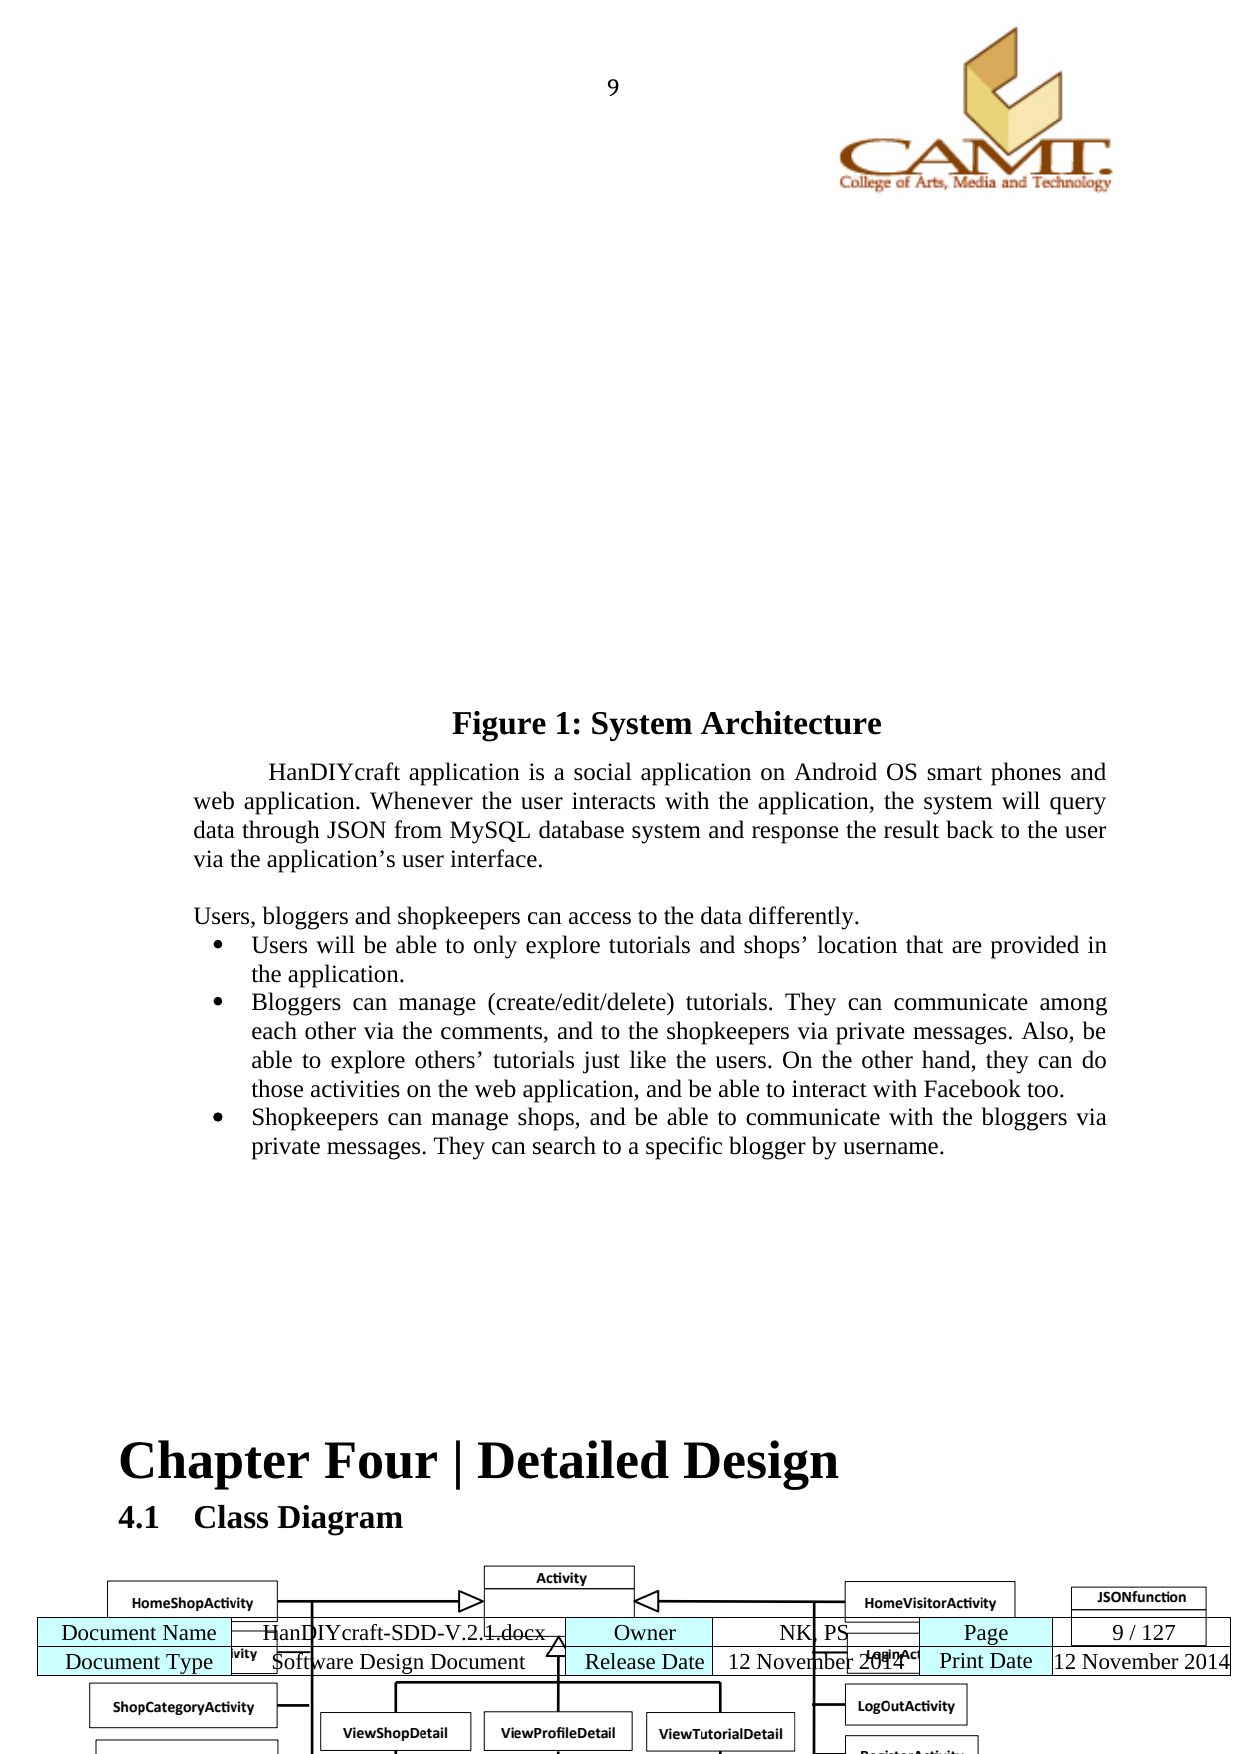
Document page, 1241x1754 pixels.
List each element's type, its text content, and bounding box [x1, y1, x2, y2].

text HanDIYcraft application is a social application on Android OS smart phones and web application. Whenever the user interacts with the application, the system will query data through JSON from MySQL database system and response the result back to the user via the application’s user interface. [193, 757, 1108, 872]
picture [755, 18, 1221, 207]
text Users, bloggers and shopkeepers can access to the data differently. [118, 901, 1108, 930]
list Shopkeepers can manage shops, and be able to communicate with the bloggers via private messages. They can search to a specific blogger by username. [213, 1102, 1108, 1160]
text Chapter Four | Detailed Design [118, 1428, 1108, 1491]
list Class Diagram [118, 1498, 1108, 1536]
list Bloggers can manage (create/edit/delete) tutorials. They can communicate among each other via the comments, and to the shopkeepers via private messages. Also, be able to explore others’ tutorials just like the users. On the other hand, they can do those activities on the web application, and be able to interact with Facebook too. [213, 987, 1108, 1102]
list Users will be able to only explore tutorials and shops’ location that are provided in the application. [213, 930, 1108, 987]
